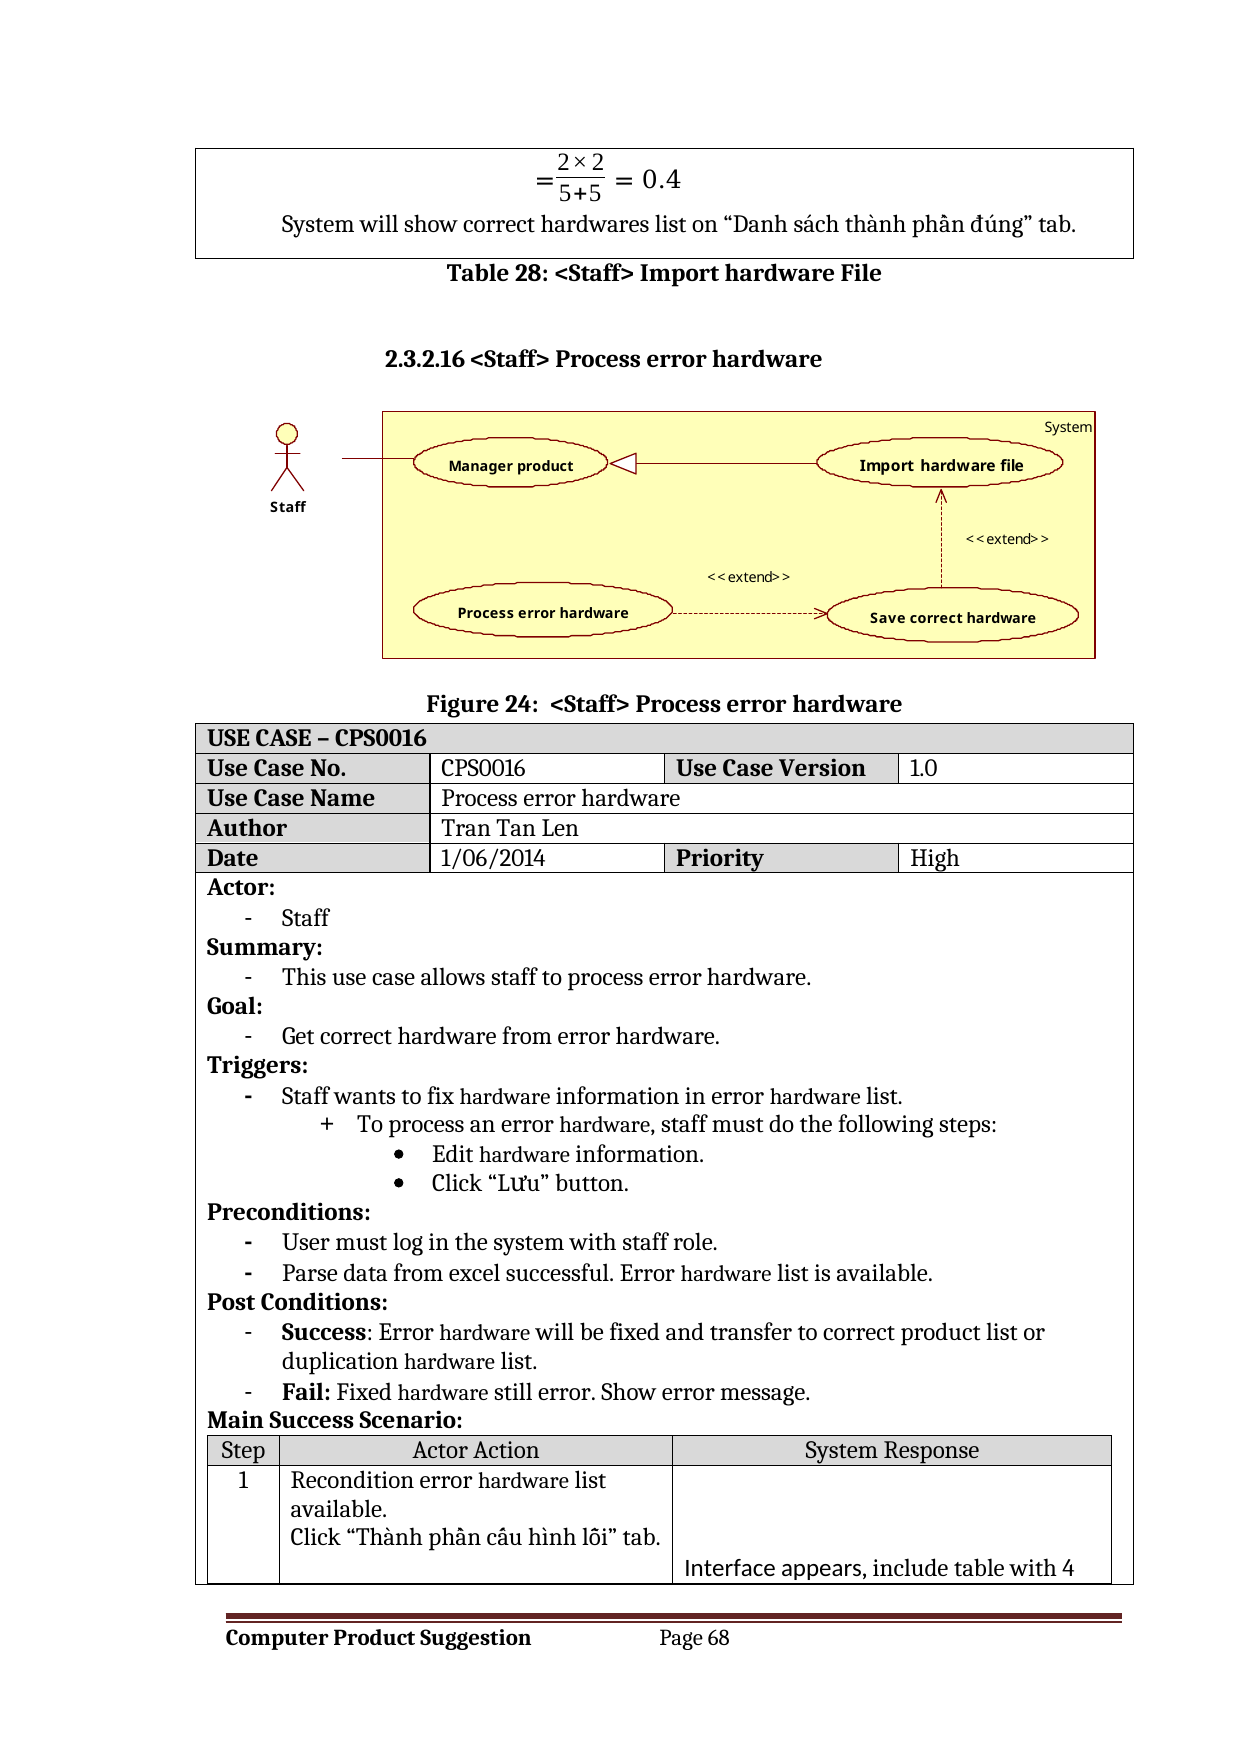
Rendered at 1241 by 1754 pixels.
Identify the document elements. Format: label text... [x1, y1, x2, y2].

table_cell 1/06/2014 [431, 844, 664, 872]
subtitle Table 28: <Staff> Import hardware File [207, 259, 1122, 287]
subtitle <Staff> Process error hardware [385, 345, 1122, 373]
table_cell Date [196, 844, 429, 872]
table_cell High [899, 844, 1133, 872]
subtitle Figure 24: <Staff> Process error hardware [207, 690, 1122, 719]
table_cell Use Case Name [196, 784, 429, 813]
table_cell Author [196, 814, 429, 842]
table_cell 1.0 [899, 754, 1133, 783]
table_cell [196, 873, 1133, 1583]
table_cell Use Case Version [665, 754, 898, 783]
table_cell Use Case No. [196, 754, 429, 783]
table_cell Process error hardware [431, 784, 1133, 813]
table_cell Priority [665, 844, 898, 872]
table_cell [196, 149, 1133, 258]
table_cell Tran Tan Len [431, 814, 1133, 842]
table_cell CPS0016 [431, 754, 664, 783]
table_header USE CASE – CPS0016 [196, 724, 1133, 753]
